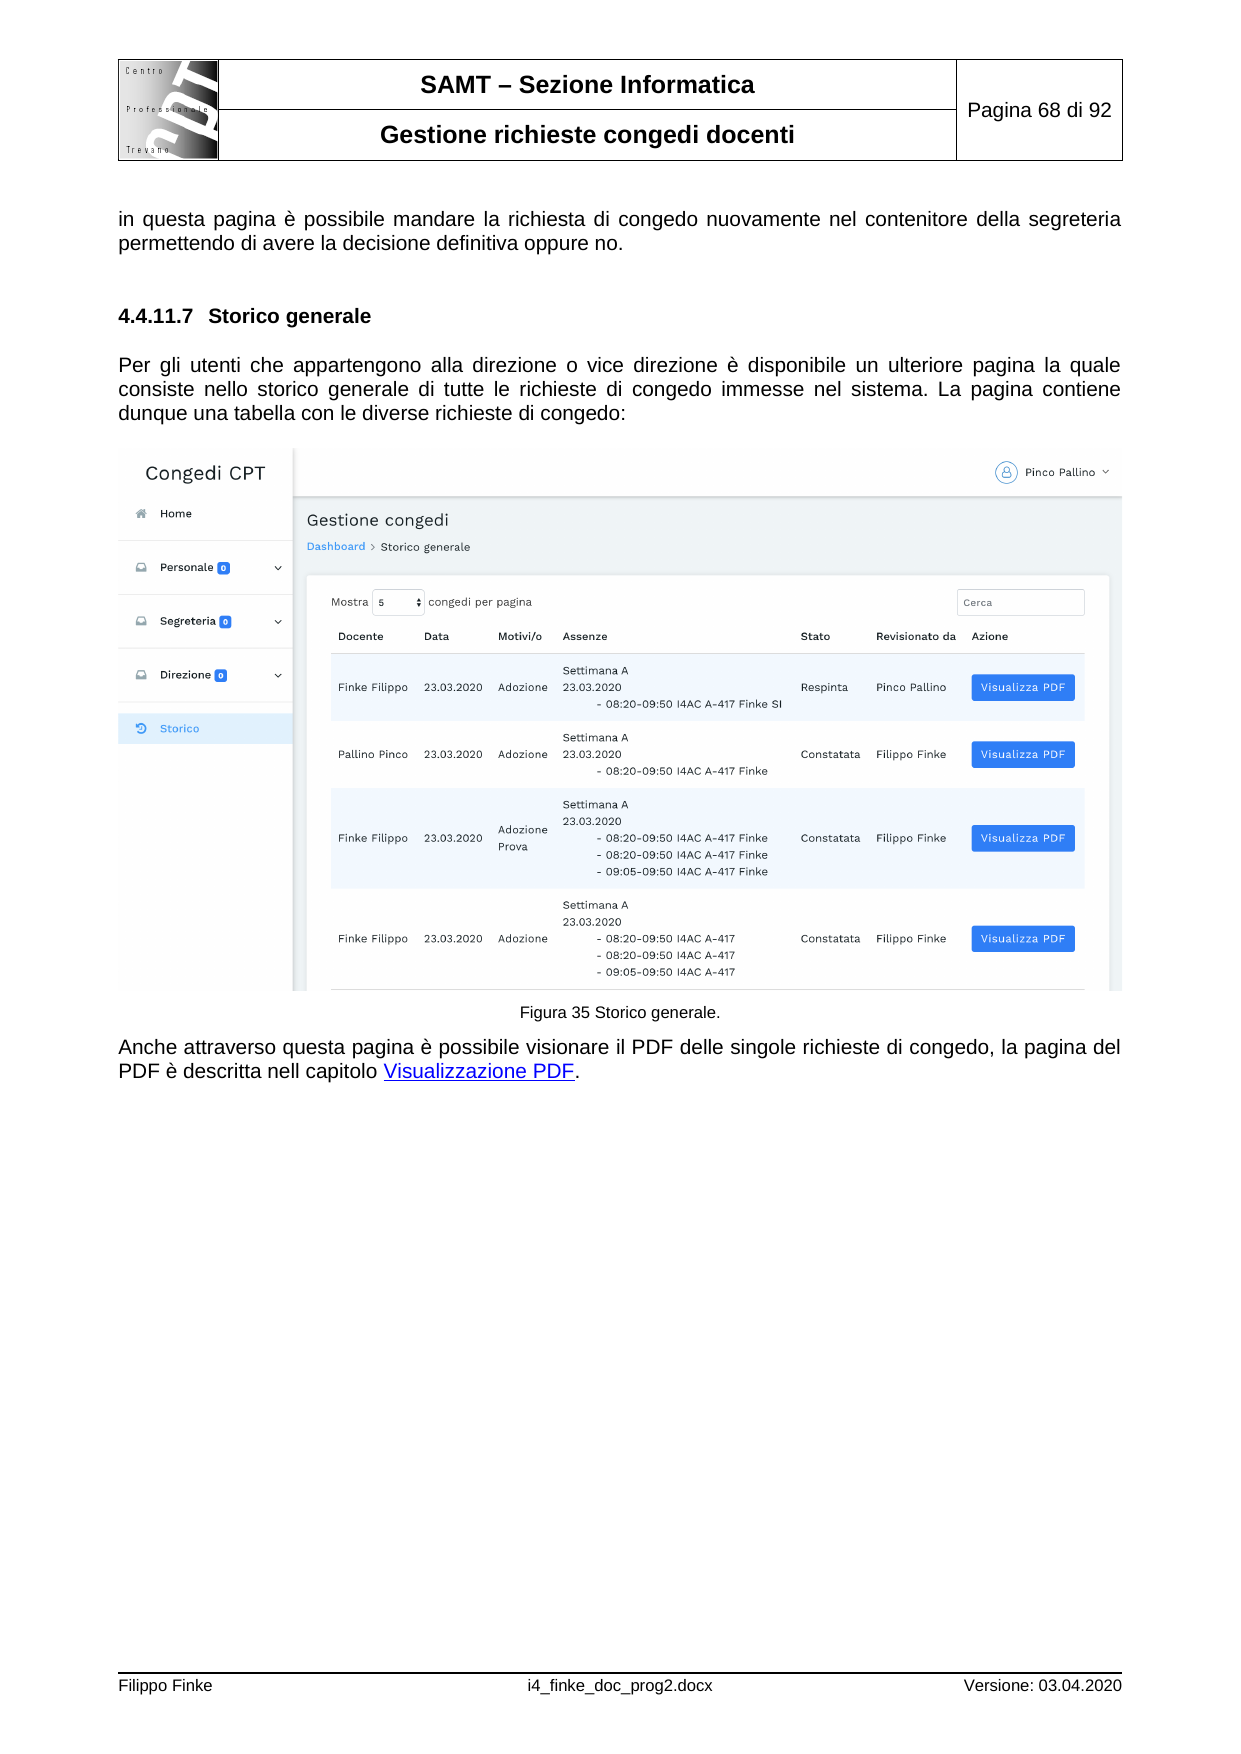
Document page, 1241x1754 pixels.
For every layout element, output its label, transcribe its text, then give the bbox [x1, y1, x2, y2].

text Figura 35 Storico generale. [118, 1003, 1122, 1022]
subtitle Storico generale [118, 304, 1122, 328]
picture [118, 60, 218, 159]
text Anche attraverso questa pagina è possibile visionare il PDF delle singole richieste di congedo, la pagina del PDF è descritta nell capitolo Visualizzazione PDF. [118, 1035, 1122, 1083]
text Per gli utenti che appartengono alla direzione o vice direzione è disponibile un ulteriore pagina la quale consiste nello storico generale di tutte le richieste di congedo immesse nel sistema. La pagina contiene dunque una tabella con le diverse richieste di congedo: [118, 353, 1122, 424]
picture [118, 448, 1123, 991]
